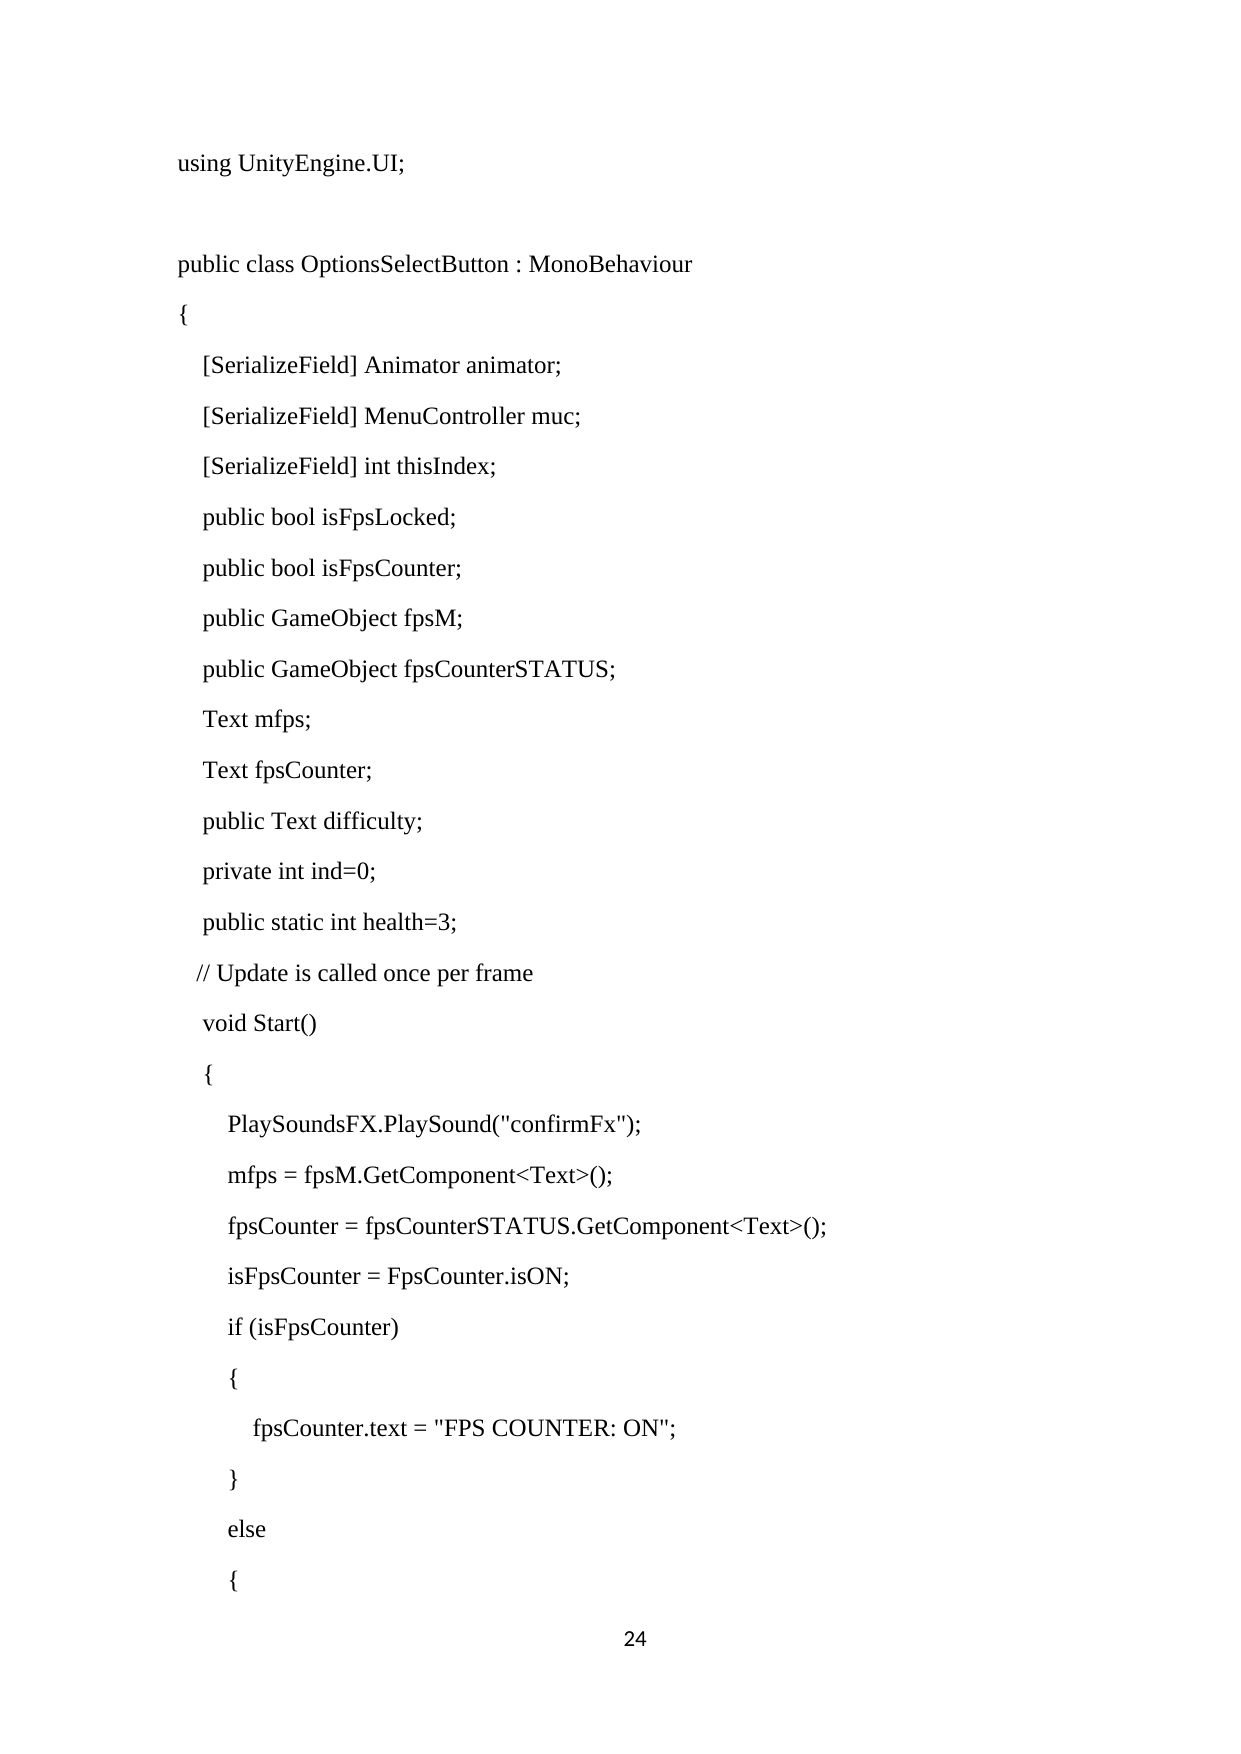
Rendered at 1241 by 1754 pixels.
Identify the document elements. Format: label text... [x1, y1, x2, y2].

text using UnityEngine.UI; [177, 148, 1092, 176]
text isFpsCounter = FpsCounter.isON; [177, 1261, 1092, 1290]
text void Start() [177, 1008, 1092, 1037]
text { [177, 299, 1092, 328]
text public GameObject fpsCounterSTATUS; [177, 654, 1092, 683]
text { [177, 1059, 1092, 1088]
text [SerializeField] int thisIndex; [177, 451, 1092, 480]
text public bool isFpsLocked; [177, 502, 1092, 531]
text private int ind=0; [177, 856, 1092, 885]
text { [177, 1363, 1092, 1391]
text public Text difficulty; [177, 806, 1092, 834]
text [SerializeField] MenuController muc; [177, 401, 1092, 429]
text [SerializeField] Animator animator; [177, 350, 1092, 379]
text } [177, 1464, 1092, 1493]
text PlaySoundsFX.PlaySound("confirmFx"); [177, 1109, 1092, 1138]
text public static int health=3; [177, 907, 1092, 936]
text else [177, 1514, 1092, 1543]
text fpsCounter = fpsCounterSTATUS.GetComponent<Text>(); [177, 1211, 1092, 1239]
text public bool isFpsCounter; [177, 553, 1092, 581]
text // Update is called once per frame [177, 958, 1092, 986]
text Text mfps; [177, 704, 1092, 733]
text mfps = fpsM.GetComponent<Text>(); [177, 1160, 1092, 1189]
text fpsCounter.text = "FPS COUNTER: ON"; [177, 1413, 1092, 1442]
text Text fpsCounter; [177, 755, 1092, 784]
text if (isFpsCounter) [177, 1312, 1092, 1341]
text public GameObject fpsM; [177, 603, 1092, 632]
text { [177, 1565, 1092, 1594]
text public class OptionsSelectButton : MonoBehaviour [177, 249, 1092, 278]
